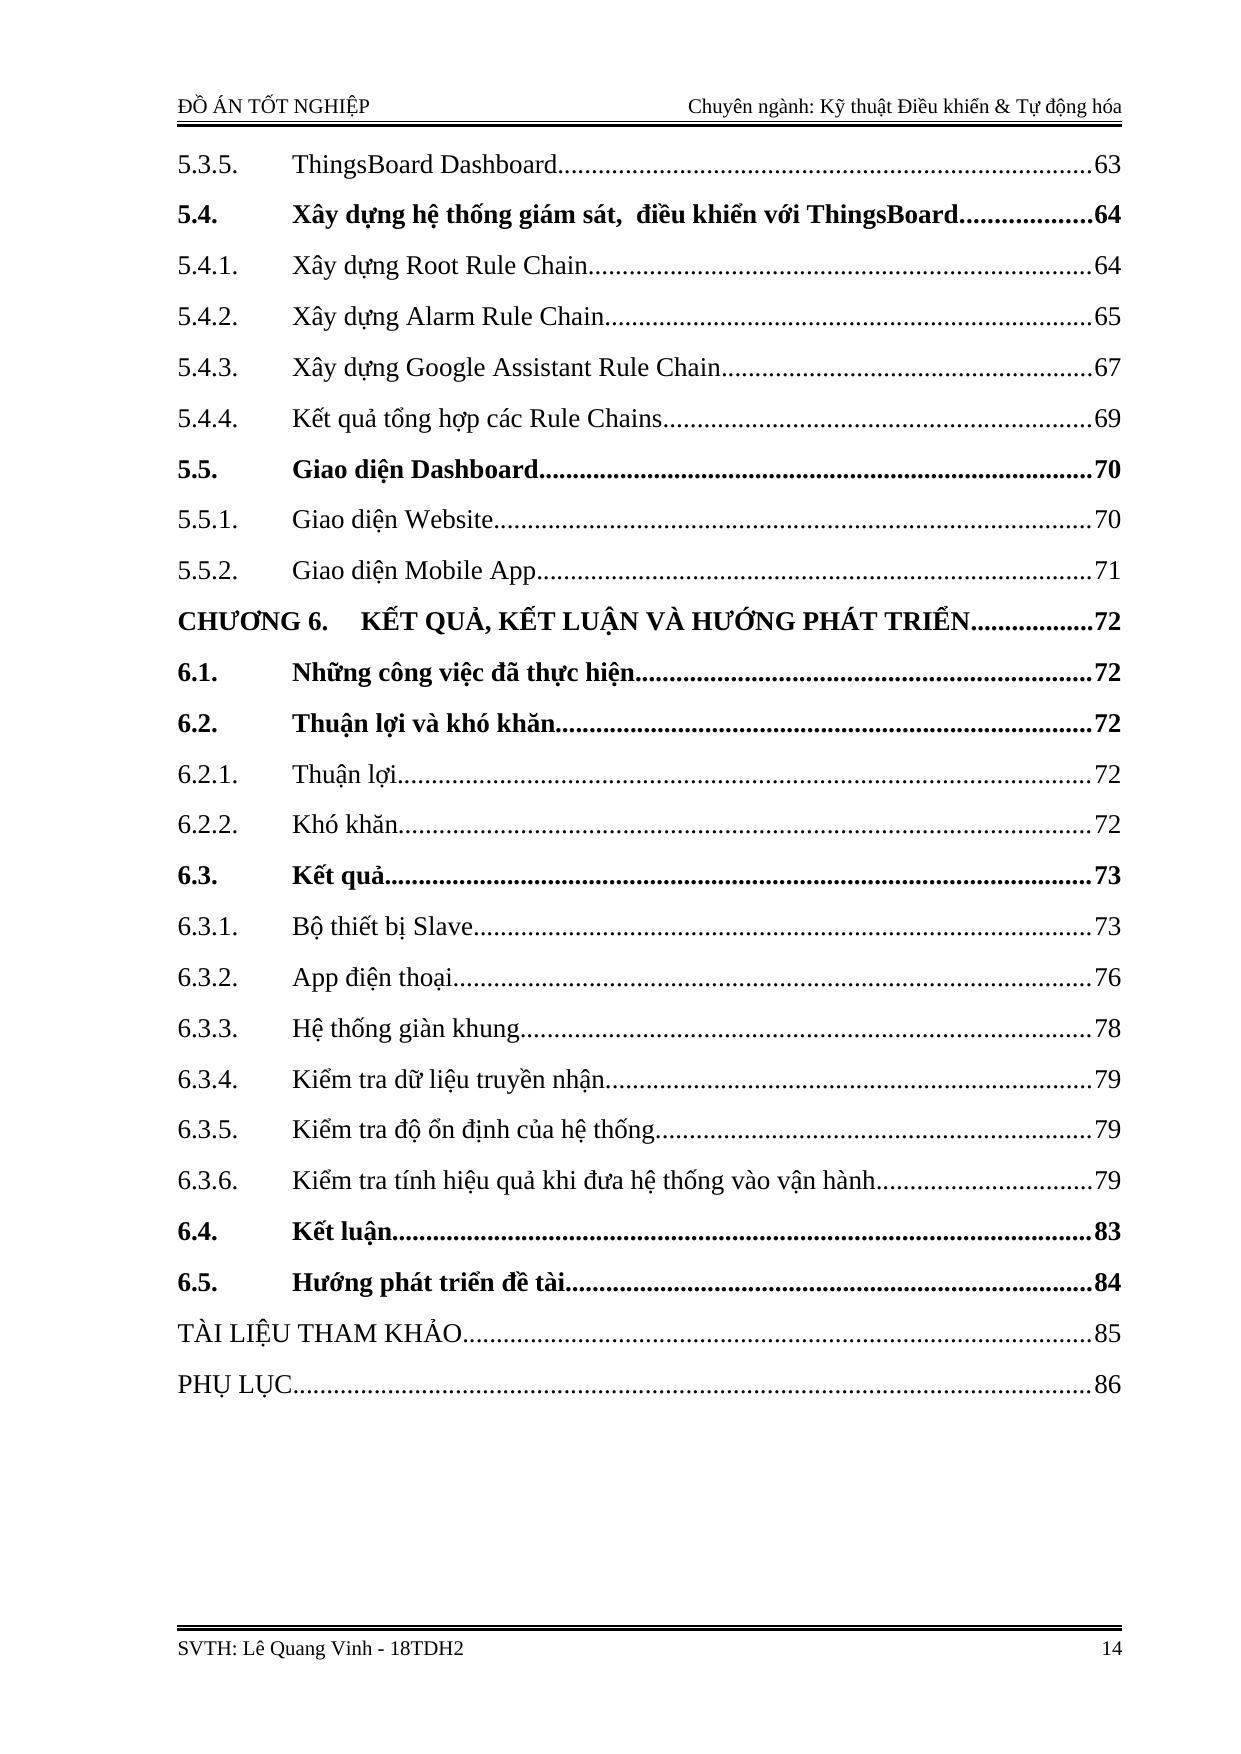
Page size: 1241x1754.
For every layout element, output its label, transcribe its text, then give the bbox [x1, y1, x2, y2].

text 6.3. Kết quả. 73 [177, 859, 1122, 891]
text 6.3.4. Kiểm tra dữ liệu truyền nhận. 79 [177, 1063, 1122, 1094]
text 5.4.1. Xây dựng Root Rule Chain 64 [177, 249, 1122, 281]
text PHỤ LỤC 86 [177, 1368, 1122, 1399]
text TÀI LIỆU THAM KHẢO 85 [177, 1317, 1122, 1348]
text 6.2.1. Thuận lợi 72 [177, 758, 1122, 789]
text 5.5.1. Giao diện Website 70 [177, 503, 1122, 535]
text 5.4.2. Xây dựng Alarm Rule Chain 65 [177, 300, 1122, 331]
text 6.3.6. Kiểm tra tính hiệu quả khi đưa hệ thống vào vận hành 79 [177, 1164, 1122, 1196]
text 5.4.3. Xây dựng Google Assistant Rule Chain 67 [177, 351, 1122, 382]
text 6.3.2. App điện thoại 76 [177, 961, 1122, 992]
text 6.1. Những công việc đã thực hiện 72 [177, 656, 1122, 687]
text 5.5. Giao diện Dashboard 70 [177, 453, 1122, 484]
text 6.3.1. Bộ thiết bị Slave. 73 [177, 910, 1122, 941]
text 6.3.5. Kiểm tra độ ổn định của hệ thống. 79 [177, 1113, 1122, 1145]
text 6.3.3. Hệ thống giàn khung. 78 [177, 1012, 1122, 1043]
text CHƯƠNG 6. KẾT QUẢ, KẾT LUẬN VÀ HƯỚNG PHÁT TRIỂN 72 [177, 605, 1122, 636]
text 5.3.5. ThingsBoard Dashboard 63 [177, 148, 1122, 179]
text 6.2.2. Khó khăn 72 [177, 808, 1122, 840]
text 5.4.4. Kết quả tổng hợp các Rule Chains 69 [177, 402, 1122, 433]
text 6.4. Kết luận 83 [177, 1215, 1122, 1246]
text 6.5. Hướng phát triển đề tài 84 [177, 1266, 1122, 1297]
text 5.5.2. Giao diện Mobile App 71 [177, 554, 1122, 586]
text 6.2. Thuận lợi và khó khăn 72 [177, 707, 1122, 738]
text 5.4. Xây dựng hệ thống giám sát, điều khiển với ThingsBoard 64 [177, 198, 1122, 230]
